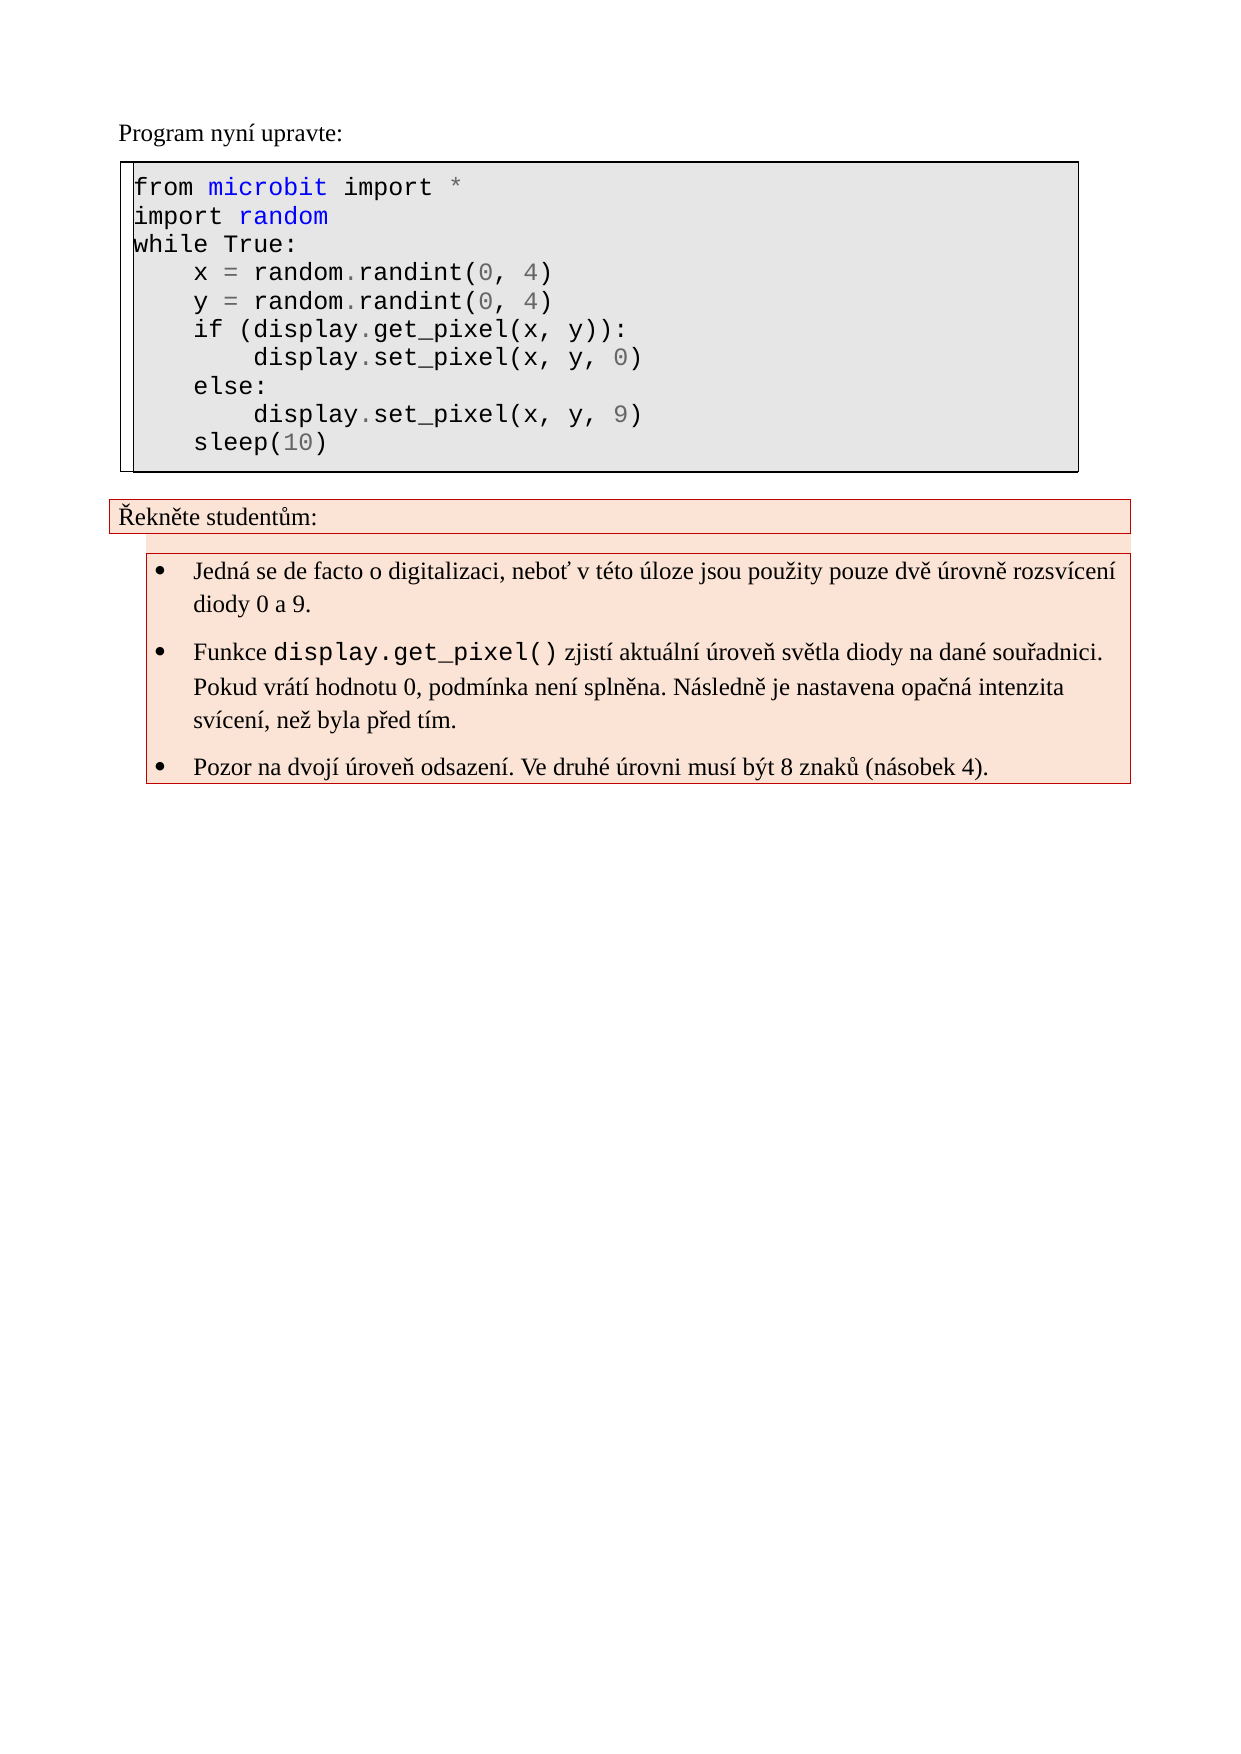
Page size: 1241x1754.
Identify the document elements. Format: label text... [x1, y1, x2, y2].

text Řekněte studentům: [110, 500, 1130, 533]
list Pozor na dvojí úroveň odsazení. Ve druhé úrovni musí být 8 znaků (násobek 4). [147, 749, 1130, 783]
list Jedná se de facto o digitalizaci, neboť v této úloze jsou použity pouze dvě úrovně rozsvícení diody 0 a 9. [147, 554, 1130, 618]
list Funkce display.get_pixel() zjistí aktuální úroveň světla diody na dané souřadnici. Pokud vrátí hodnotu 0, podmínka není splněna. Následně je nastavena opačná intenzita svícení, než byla před tím. [147, 633, 1130, 733]
text Program nyní upravte: [118, 118, 1122, 147]
